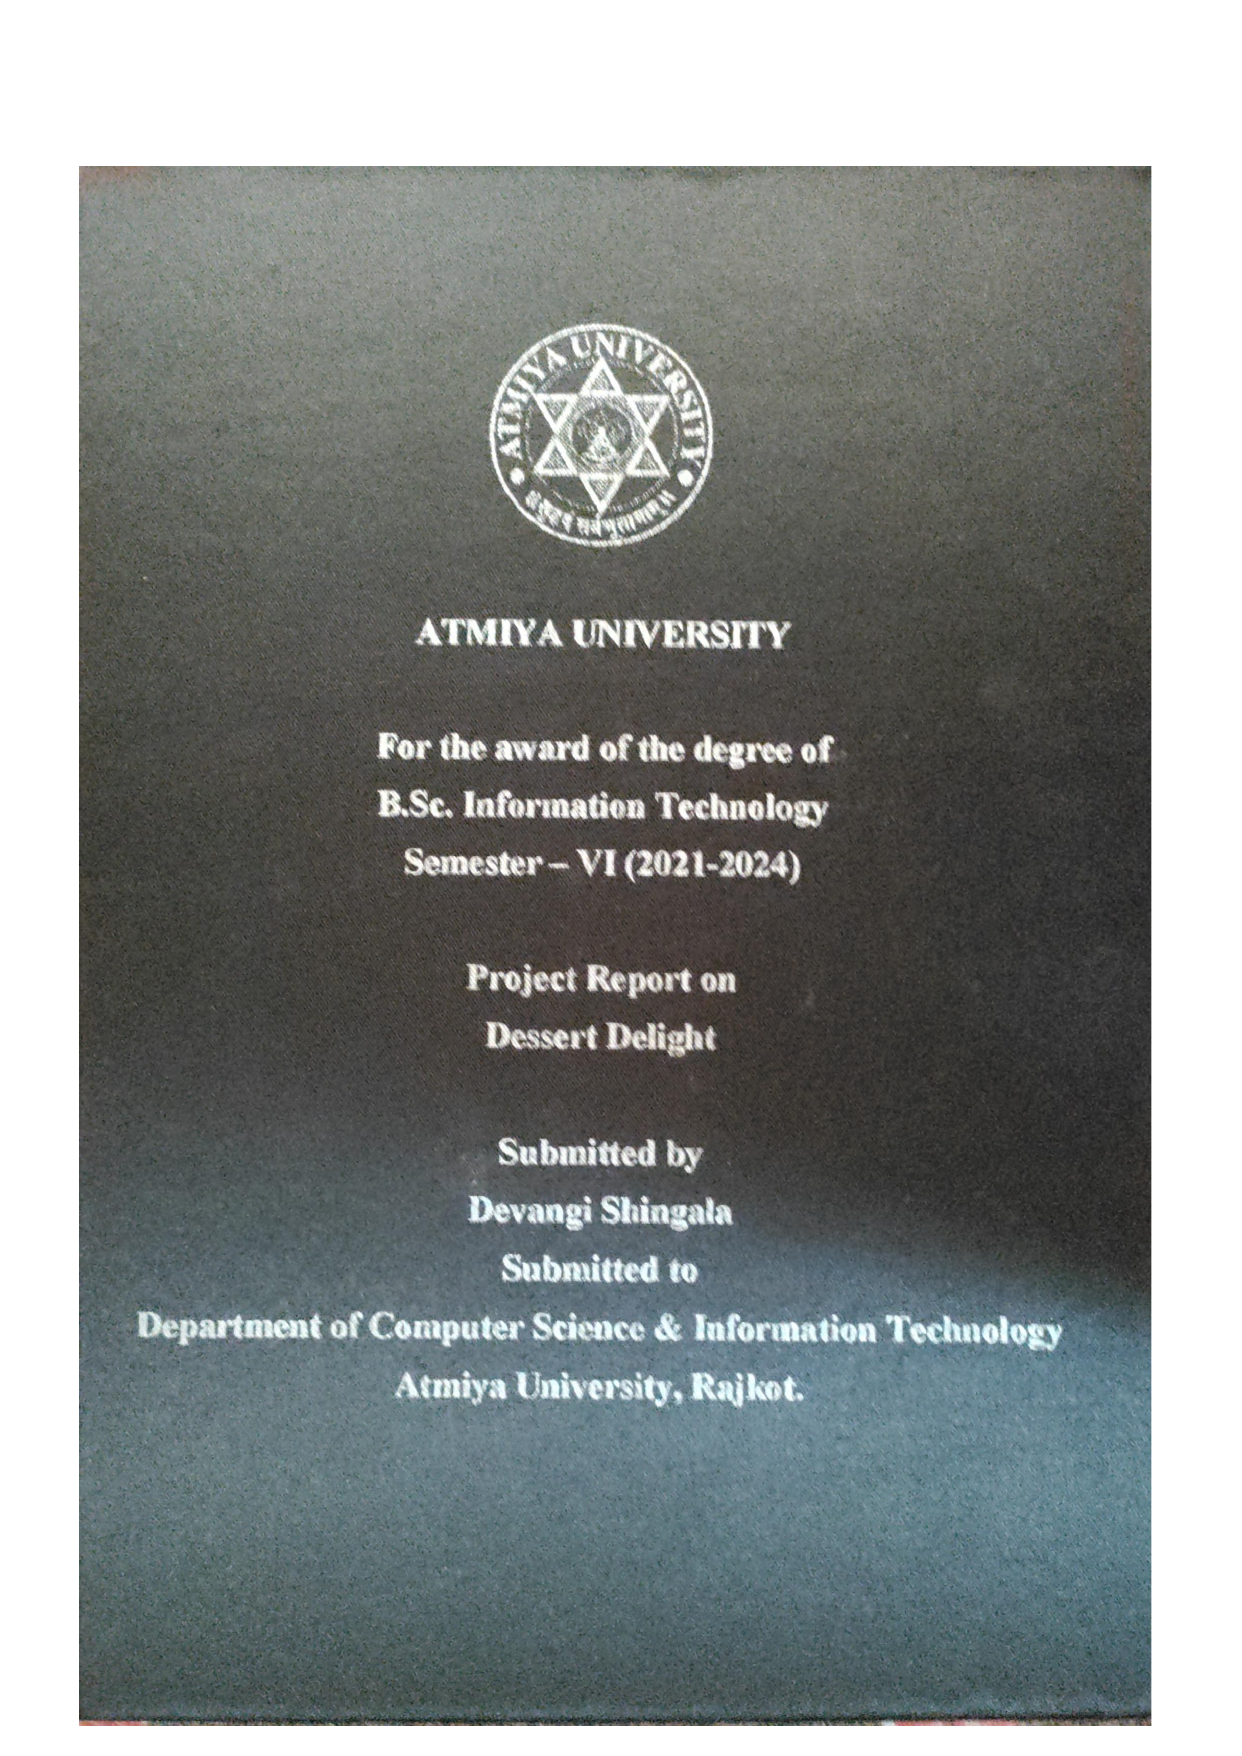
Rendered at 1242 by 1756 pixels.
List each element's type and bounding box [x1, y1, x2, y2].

picture [79, 166, 1152, 1726]
